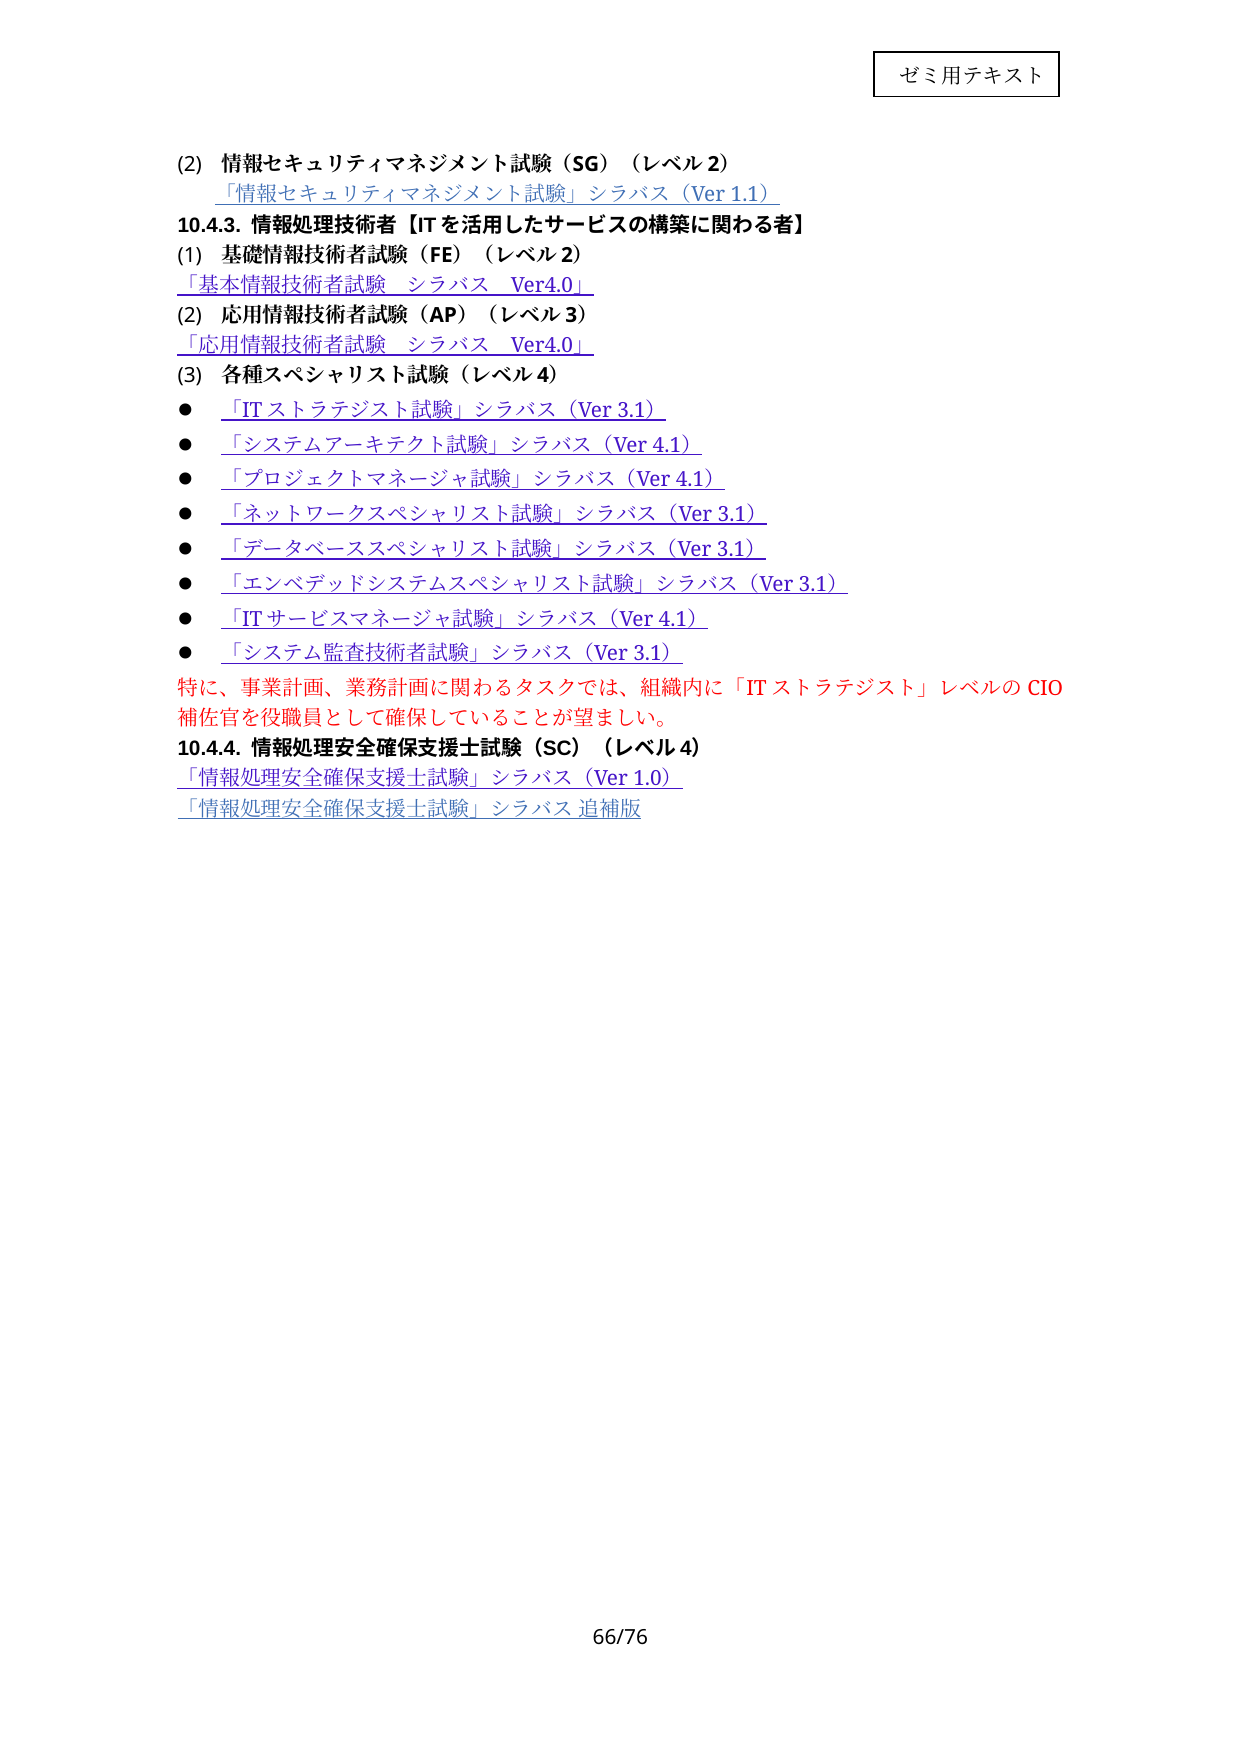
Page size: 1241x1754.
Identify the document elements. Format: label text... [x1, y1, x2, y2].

subtitle 情報セキュリティマネジメント試験（SG）（レベル2） [177, 148, 1063, 178]
subtitle 基礎情報技術者試験（FE）（レベル2） [177, 238, 1063, 268]
list 「システムアーキテクト試験」シラバス（Ver 4.1） [177, 428, 1063, 458]
subtitle 各種スペシャリスト試験（レベル4） [177, 358, 1063, 389]
text 「情報処理安全確保支援士試験」シラバス（Ver 1.0） [177, 762, 1063, 792]
list 「プロジェクトマネージャ試験」シラバス（Ver 4.1） [177, 463, 1063, 493]
list 「ネットワークスペシャリスト試験」シラバス（Ver 3.1） [177, 498, 1063, 528]
subtitle 情報処理技術者【ITを活用したサービスの構築に関わる者】 [177, 208, 1063, 238]
text 「情報セキュリティマネジメント試験」シラバス（Ver 1.1） [215, 178, 1063, 208]
list 「データベーススペシャリスト試験」シラバス（Ver 3.1） [177, 532, 1063, 563]
list 「システム監査技術者試験」シラバス（Ver 3.1） [177, 637, 1063, 667]
subtitle 情報処理安全確保支援士試験（SC）（レベル4） [177, 732, 1063, 762]
text 「情報処理安全確保支援士試験」シラバス 追補版 [177, 792, 1063, 822]
subtitle 応用情報技術者試験（AP）（レベル3） [177, 298, 1063, 328]
list 「ITストラテジスト試験」シラバス（Ver 3.1） [177, 393, 1063, 423]
list 「ITサービスマネージャ試験」シラバス（Ver 4.1） [177, 602, 1063, 632]
list 「エンベデッドシステムスペシャリスト試験」シラバス（Ver 3.1） [177, 567, 1063, 597]
text 「基本情報技術者試験 シラバス Ver4.0」 [177, 268, 1063, 298]
text 「応用情報技術者試験 シラバス Ver4.0」 [177, 328, 1063, 358]
text 特に、事業計画、業務計画に関わるタスクでは、組織内に「ITストラテジスト」レベルのCIO補佐官を役職員として確保していることが望ましい。 [177, 672, 1063, 732]
